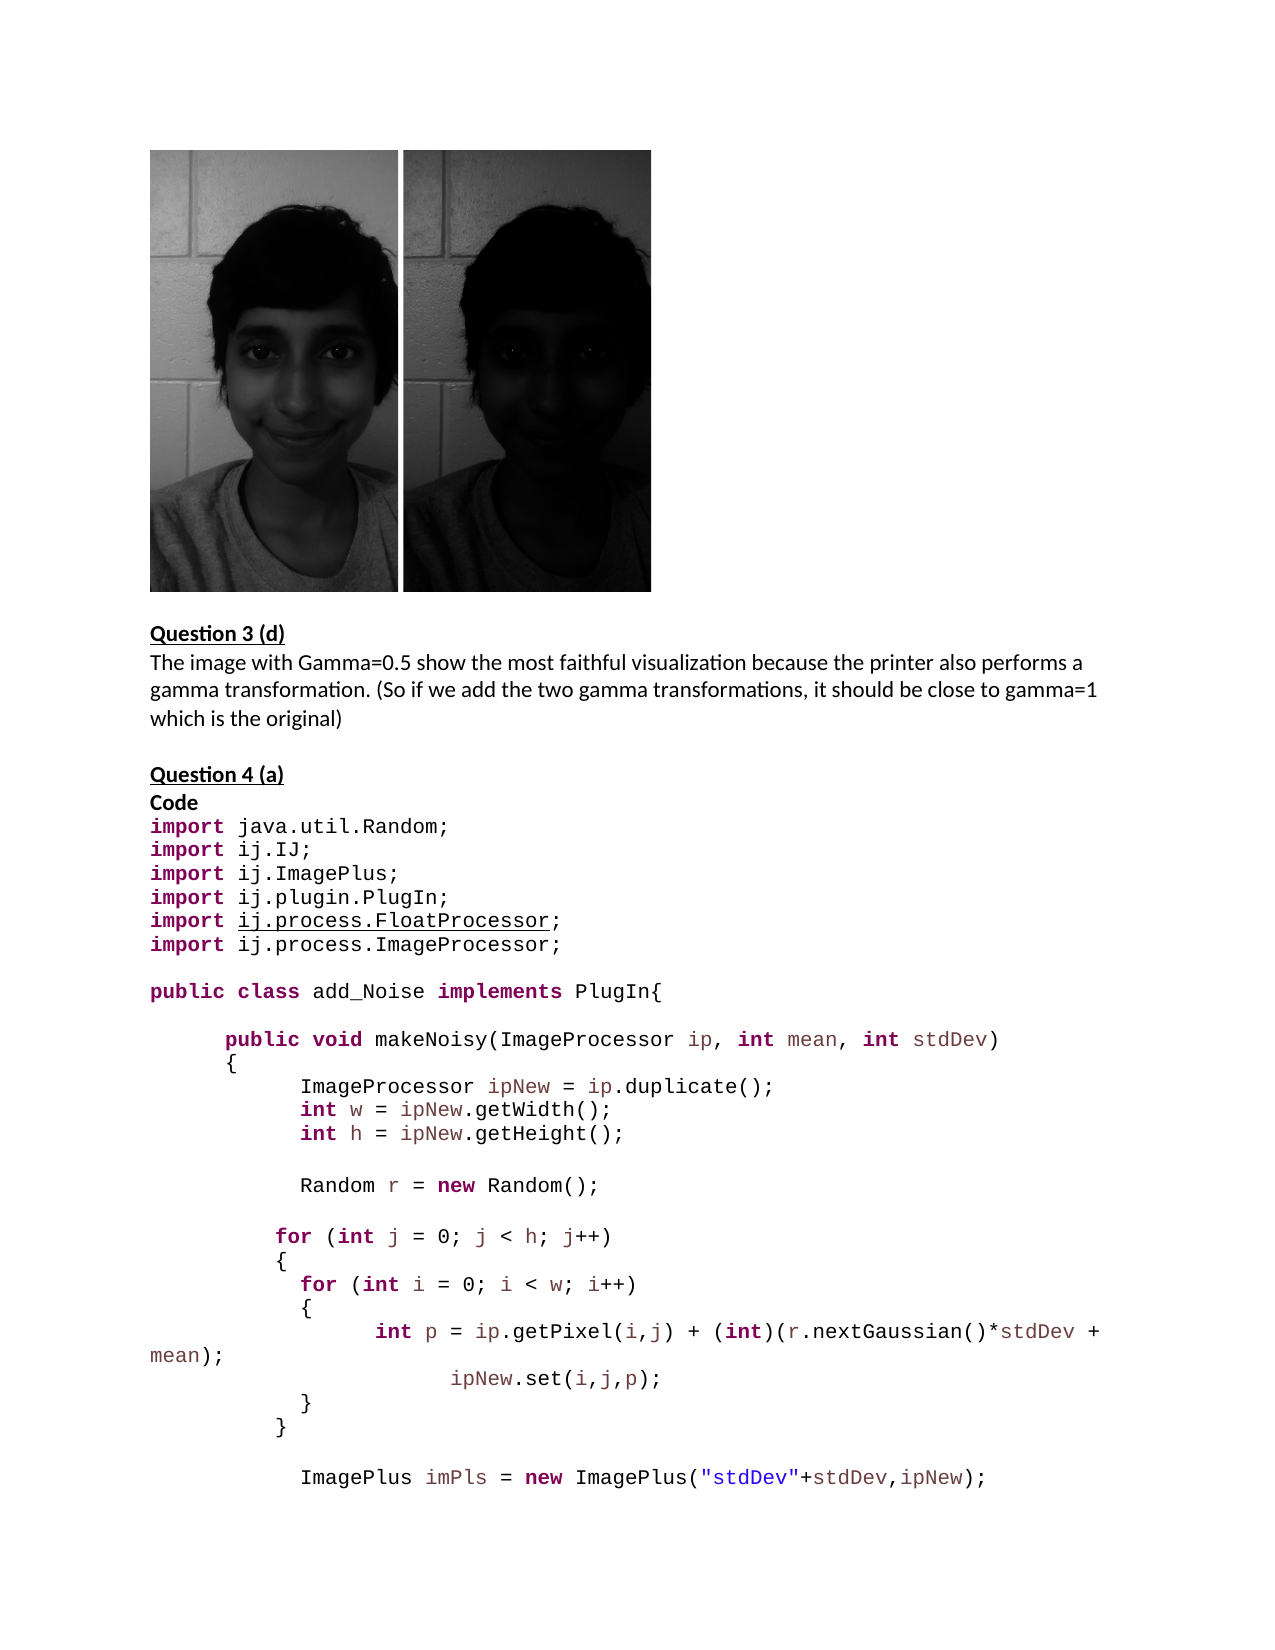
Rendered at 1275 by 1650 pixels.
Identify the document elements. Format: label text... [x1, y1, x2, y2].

text import ij.process.FloatProcessor; [150, 910, 1125, 934]
text Random r = new Random(); [150, 1175, 1125, 1198]
text import ij.process.ImageProcessor; [150, 934, 1125, 958]
text for (int j = 0; j < h; j++) [150, 1226, 1125, 1250]
text import ij.ImagePlus; [150, 863, 1125, 887]
text The image with Gamma=0.5 show the most faithful visualization because the printer also performs a gamma transformation. (So if we add the two gamma transformations, it should be close to gamma=1 which is the original) [150, 648, 1125, 732]
text for (int i = 0; i < w; i++) [150, 1274, 1125, 1297]
text ImagePlus imPls = new ImagePlus("stdDev"+stdDev,ipNew); [150, 1467, 1125, 1491]
text { [150, 1052, 1125, 1076]
text import java.util.Random; [150, 816, 1125, 839]
text public void makeNoisy(ImageProcessor ip, int mean, int stdDev) [150, 1028, 1125, 1052]
text ImageProcessor ipNew = ip.duplicate(); [150, 1076, 1125, 1099]
text Question 4 (a) [150, 760, 1125, 788]
text Question 3 (d) [150, 619, 1125, 648]
text int w = ipNew.getWidth(); [150, 1099, 1125, 1123]
text import ij.IJ; [150, 839, 1125, 863]
text { [150, 1250, 1125, 1274]
picture [403, 150, 652, 592]
text Code [150, 788, 1125, 816]
text int h = ipNew.getHeight(); [150, 1123, 1125, 1147]
text import ij.plugin.PlugIn; [150, 887, 1125, 910]
text ipNew.set(i,j,p); [150, 1368, 1125, 1392]
picture [150, 150, 399, 592]
text int p = ip.getPixel(i,j) + (int)(r.nextGaussian()*stdDev + mean); [150, 1321, 1125, 1368]
text } [150, 1416, 1125, 1439]
text public class add_Noise implements PlugIn{ [150, 981, 1125, 1005]
text } [150, 1392, 1125, 1416]
text { [150, 1297, 1125, 1321]
